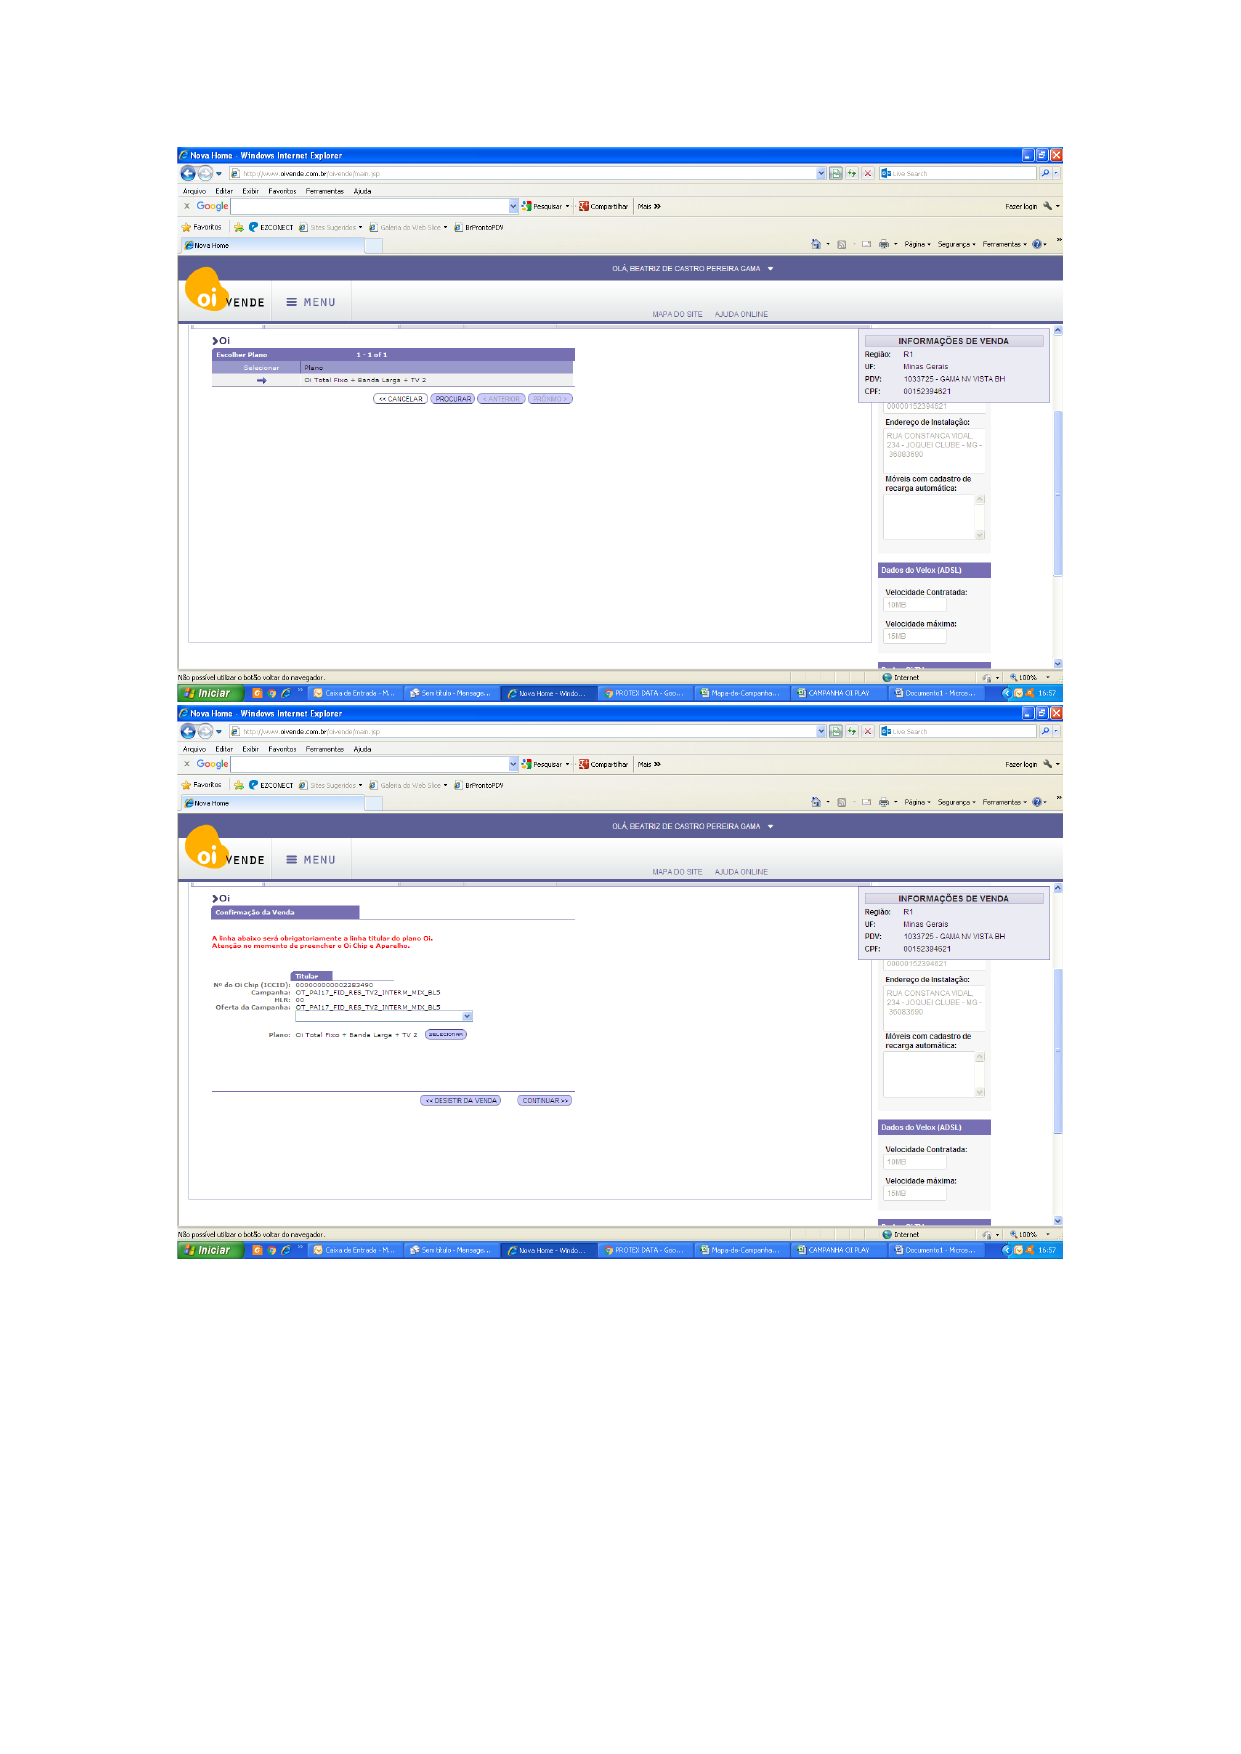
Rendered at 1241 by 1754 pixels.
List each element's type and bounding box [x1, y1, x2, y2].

picture [177, 705, 1063, 1259]
picture [177, 147, 1063, 702]
